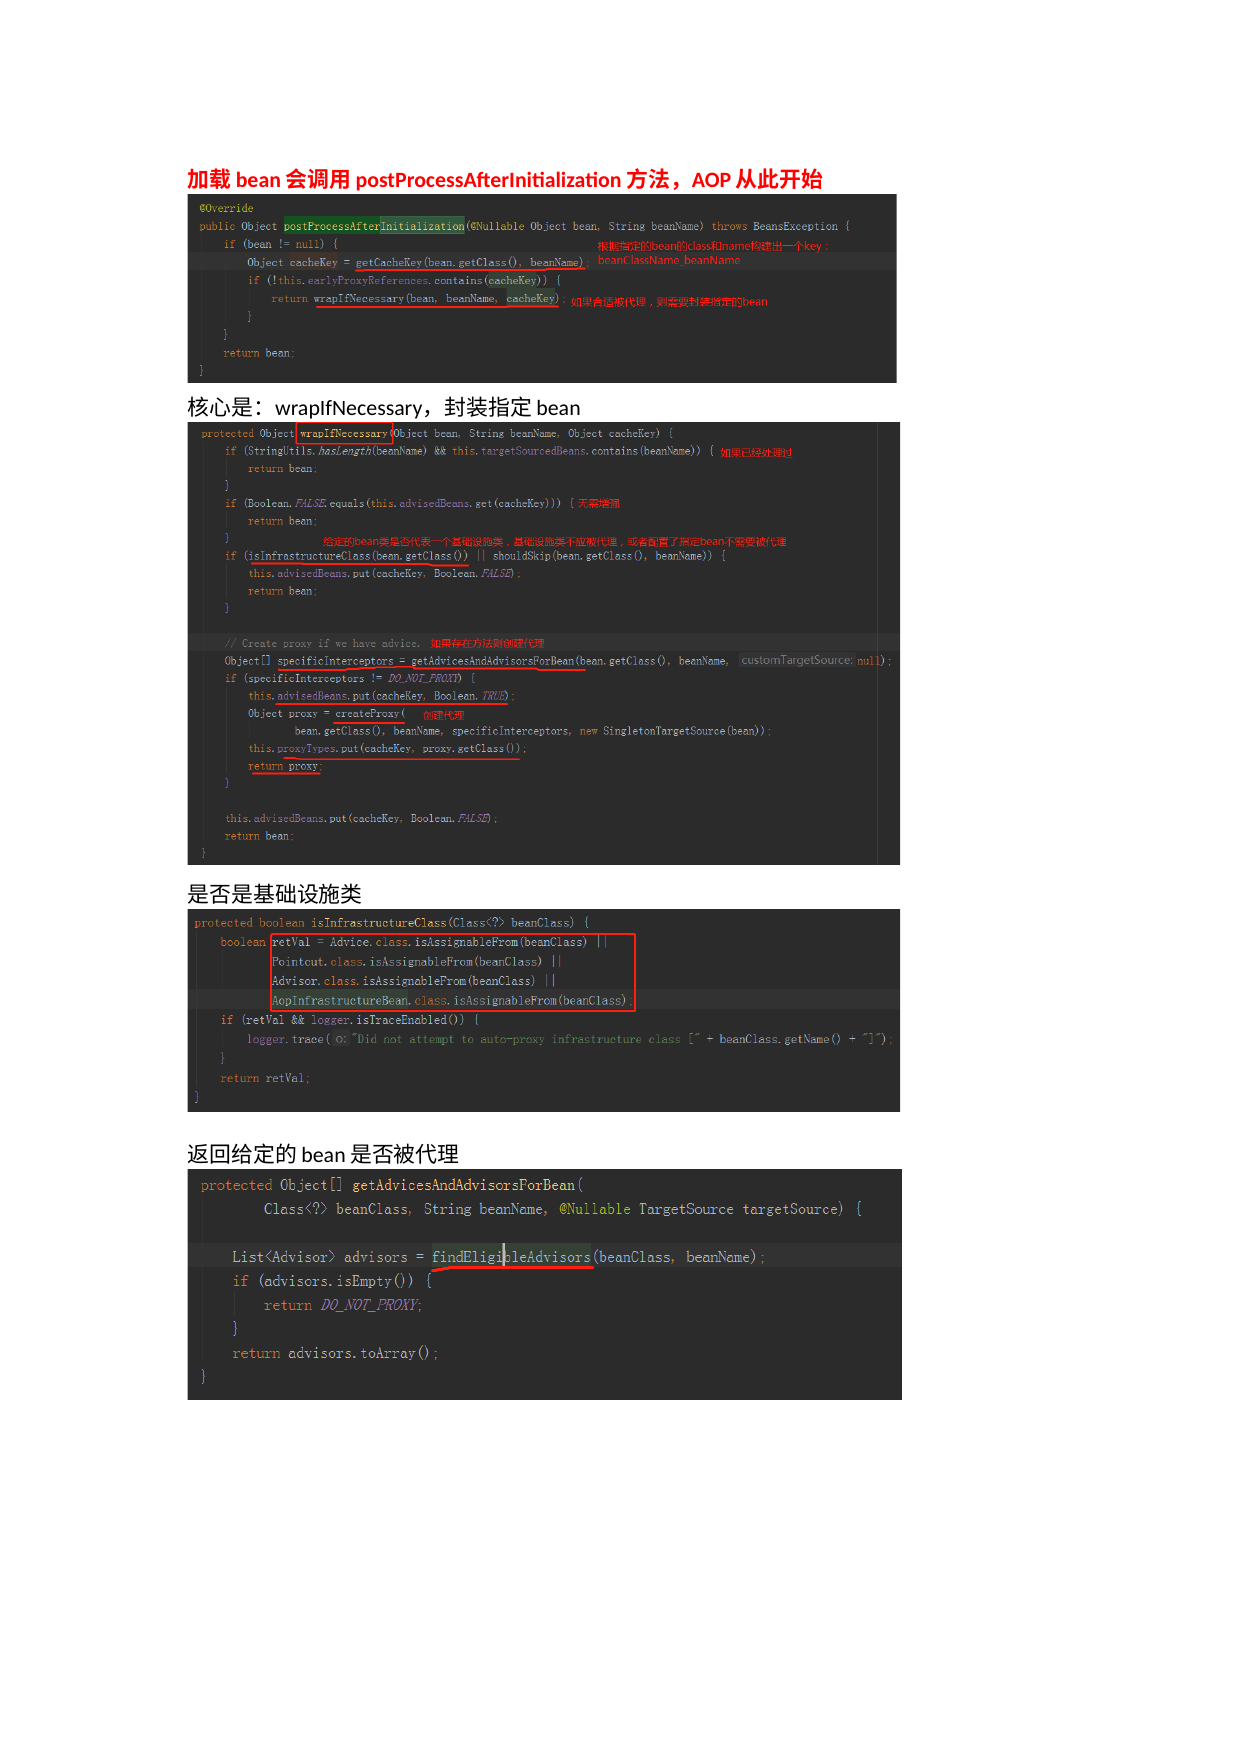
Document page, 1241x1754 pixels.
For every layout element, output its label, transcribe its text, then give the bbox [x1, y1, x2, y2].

text 核心是：wrapIfNecessary，封装指定bean [187, 389, 1053, 422]
picture [187, 422, 901, 865]
picture [187, 1169, 902, 1400]
picture [187, 194, 897, 383]
text 返回给定的bean是否被代理 [187, 1137, 1053, 1169]
text 加载bean会调用postProcessAfterInitialization方法，AOP从此开始 [187, 162, 1053, 194]
text 是否是基础设施类 [187, 877, 1053, 909]
picture [187, 909, 901, 1112]
